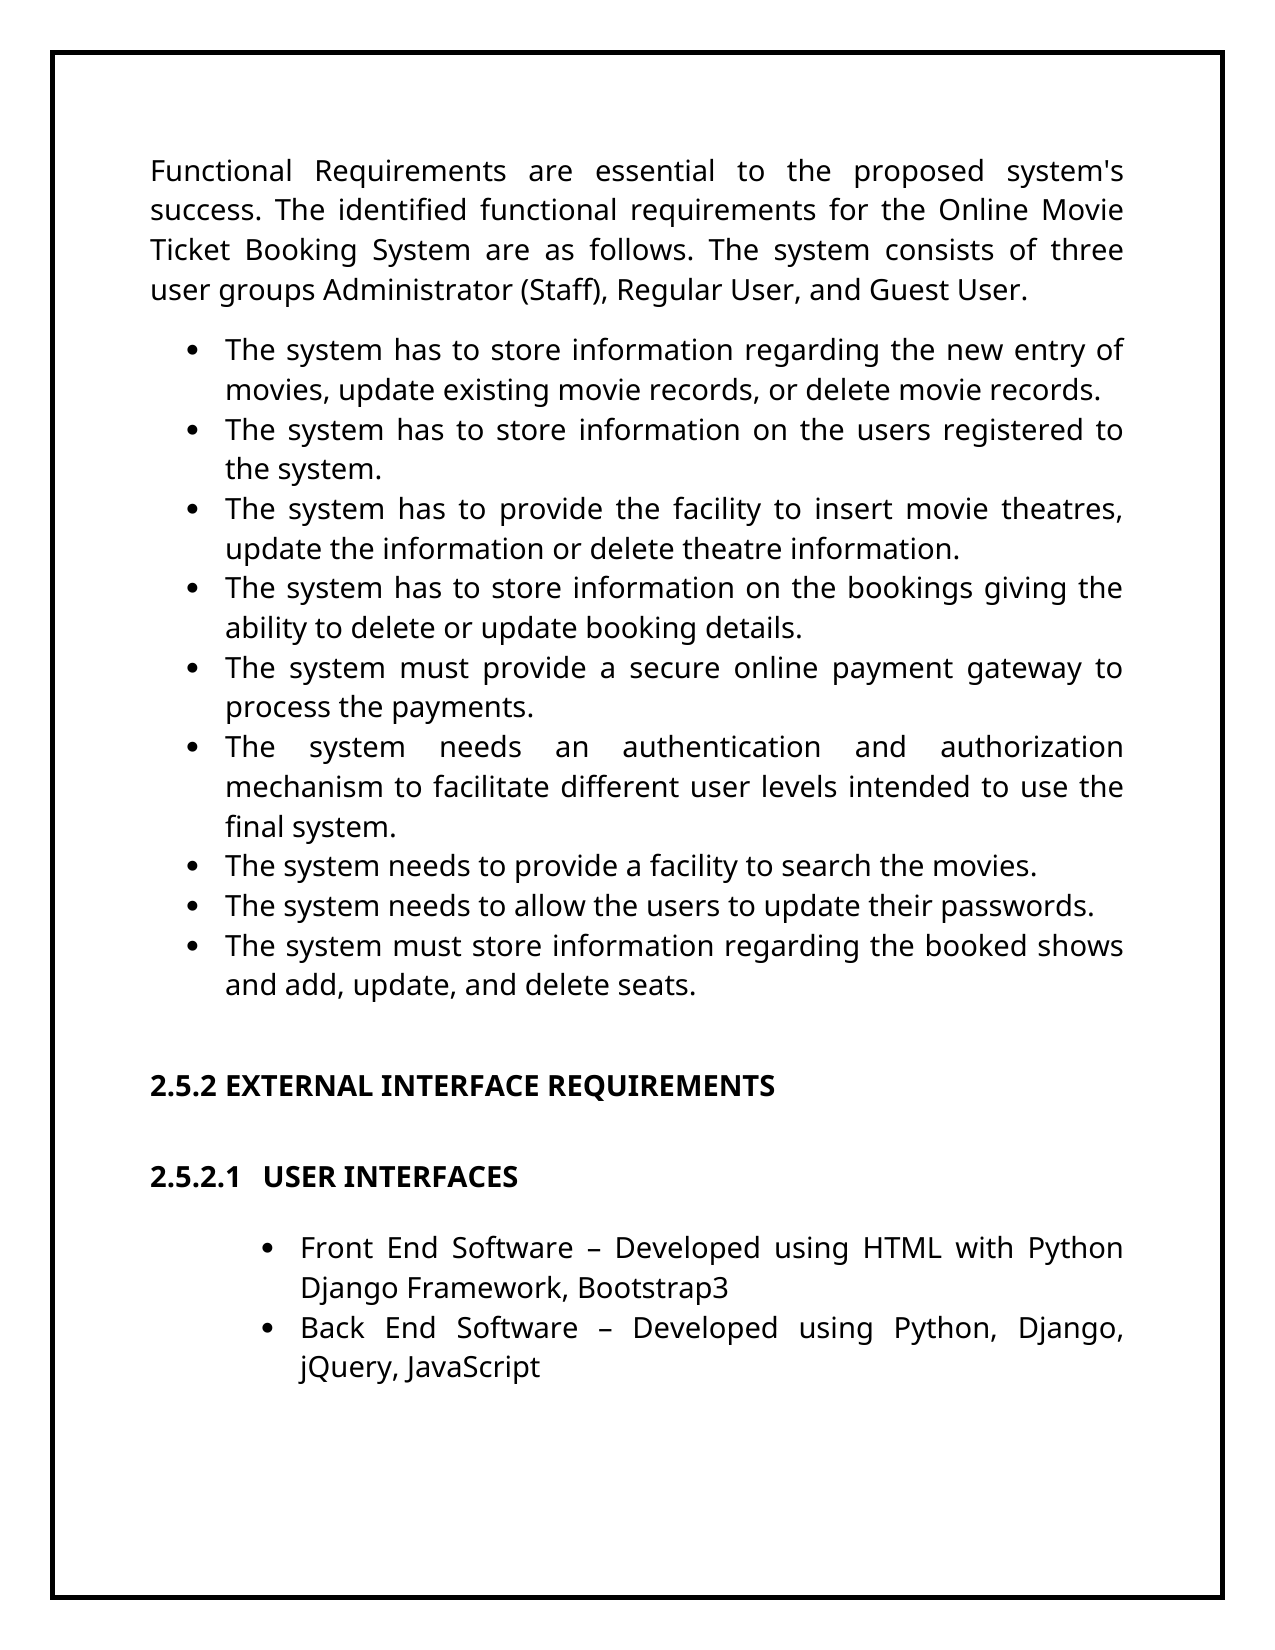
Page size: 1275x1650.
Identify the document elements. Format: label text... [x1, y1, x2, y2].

list The system needs to provide a facility to search the movies. [187, 846, 1125, 885]
list The system has to store information on the users registered to the system. [187, 409, 1125, 488]
list The system has to store information regarding the new entry of movies, update existing movie records, or delete movie records. [187, 329, 1125, 409]
subtitle EXTERNAL INTERFACE REQUIREMENTS [150, 1065, 1125, 1104]
list Front End Software – Developed using HTML with Python Django Framework, Bootstrap3 [262, 1227, 1125, 1307]
list The system must store information regarding the booked shows and add, update, and delete seats. [187, 925, 1125, 1004]
list Back End Software – Developed using Python, Django, jQuery, JavaScript [262, 1307, 1125, 1386]
list The system has to store information on the bookings giving the ability to delete or update booking details. [187, 568, 1125, 647]
text Functional Requirements are essential to the proposed system's success. The identified functional requirements for the Online Movie Ticket Booking System are as follows. The system consists of three user groups Administrator (Staff), Regular User, and Guest User. [150, 150, 1125, 309]
list The system must provide a secure online payment gateway to process the payments. [187, 647, 1125, 726]
list The system needs an authentication and authorization mechanism to facilitate different user levels intended to use the final system. [187, 726, 1125, 846]
list The system has to provide the facility to insert movie theatres, update the information or delete theatre information. [187, 488, 1125, 568]
list The system needs to allow the users to update their passwords. [187, 885, 1125, 925]
subtitle USER INTERFACES [150, 1157, 1125, 1196]
